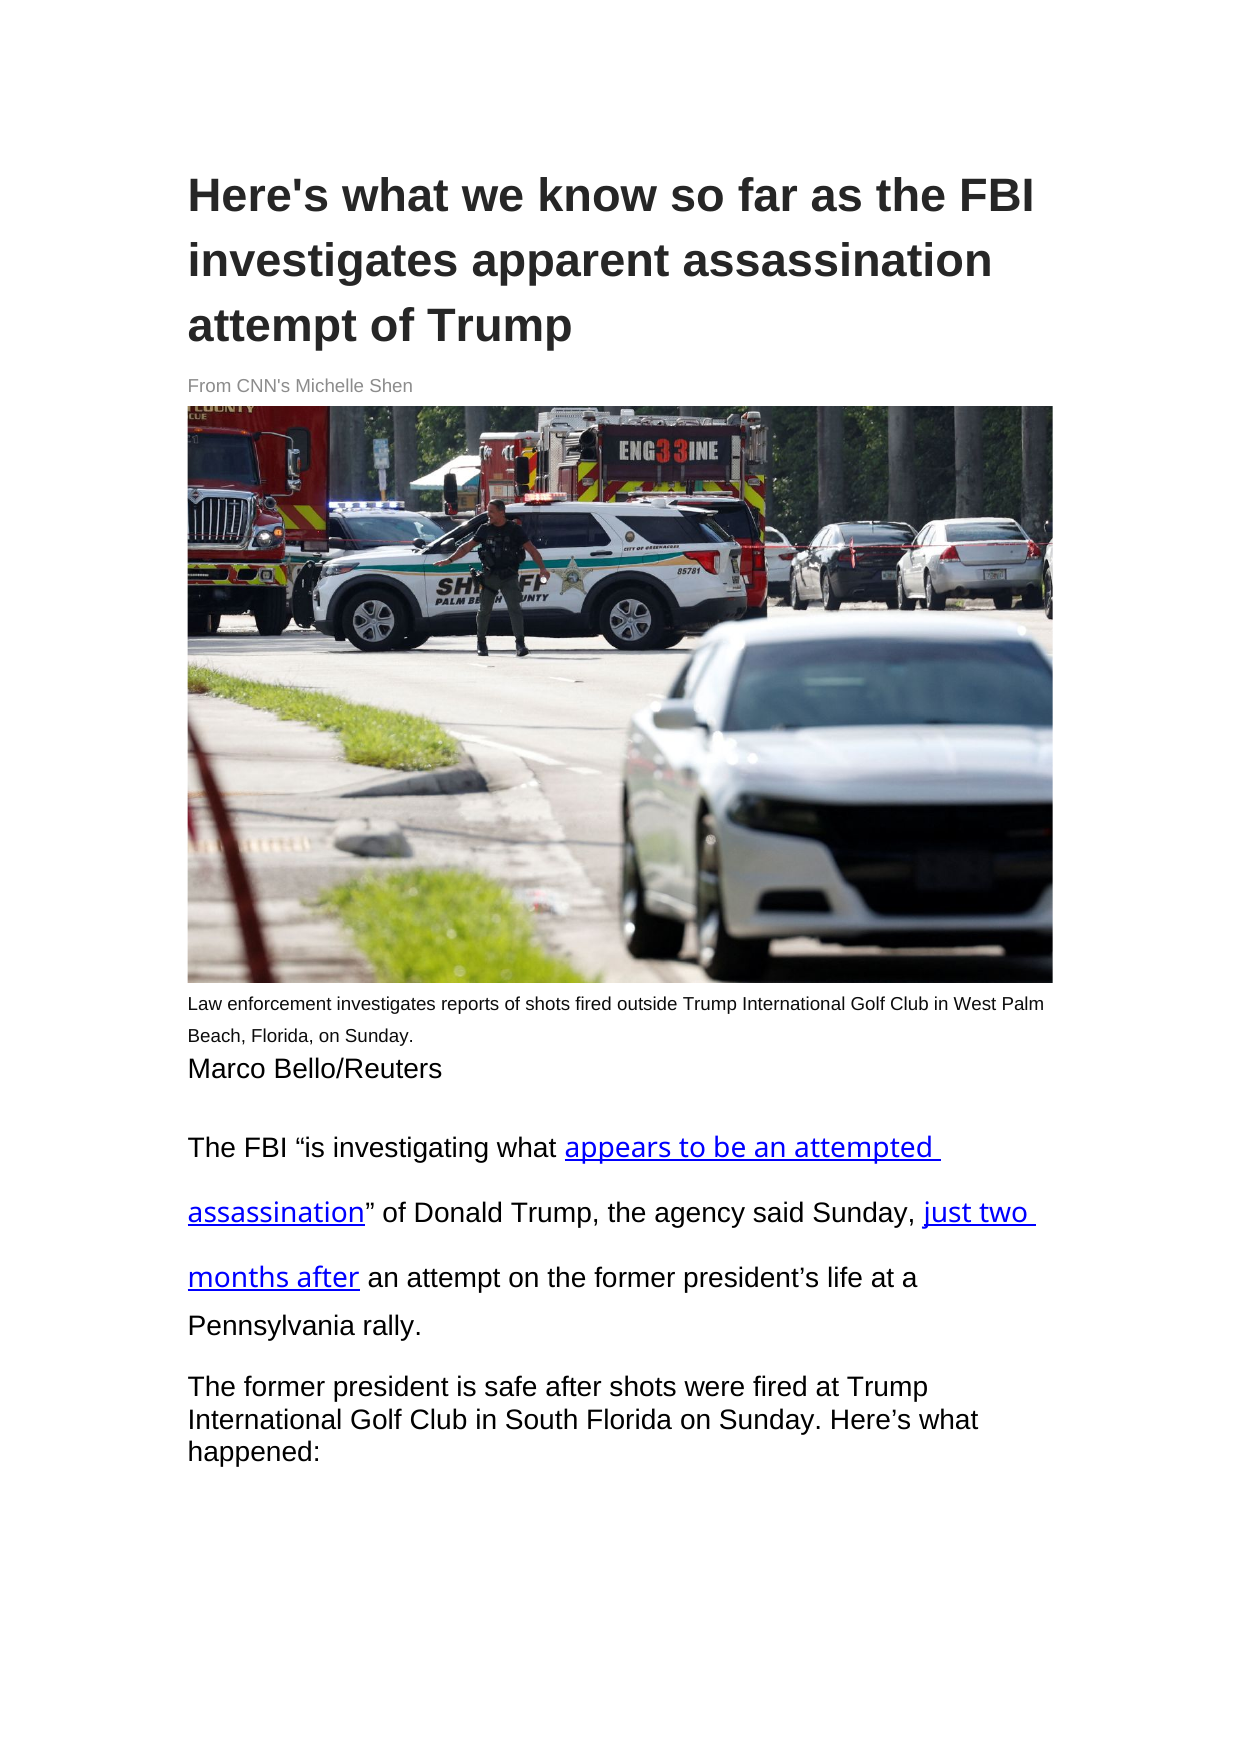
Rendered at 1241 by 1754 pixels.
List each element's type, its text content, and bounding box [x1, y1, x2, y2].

text Marco Bello/Reuters [187, 1052, 1053, 1084]
text From CNN's Michelle Shen [187, 369, 1053, 402]
text Law enforcement investigates reports of shots fired outside Trump International Golf Club in West Palm Beach, Florida, on Sunday. [187, 987, 1053, 1052]
text The FBI “is investigating what appears to be an attempted assassination” of Donald Trump, the agency said Sunday, just two months after an attempt on the former president’s life at a Pennsylvania rally. [187, 1114, 1053, 1341]
text The former president is safe after shots were fired at Trump International Golf Club in South Florida on Sunday. Here’s what happened: [187, 1370, 1053, 1468]
picture [187, 406, 1053, 983]
text Here's what we know so far as the FBI investigates apparent assassination attempt of Trump [187, 162, 1053, 357]
